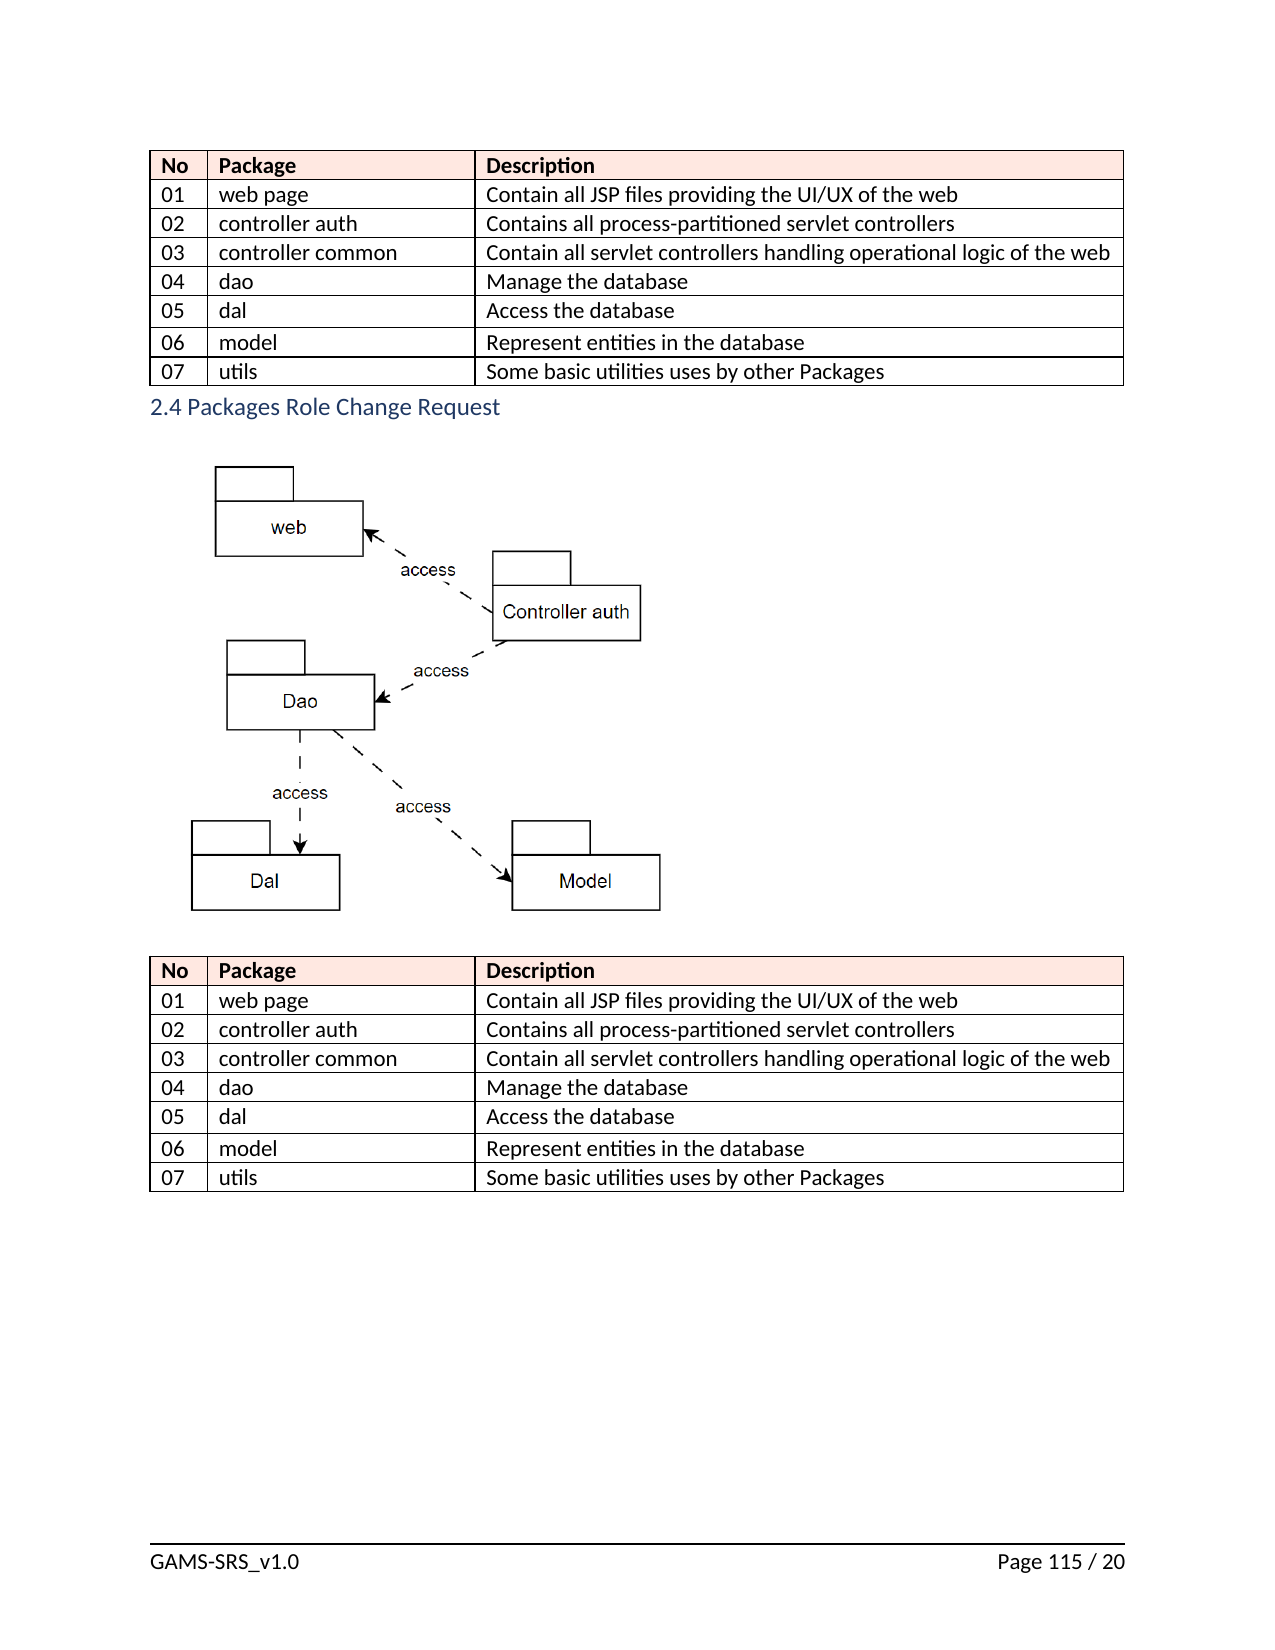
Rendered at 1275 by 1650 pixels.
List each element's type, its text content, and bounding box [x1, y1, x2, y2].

picture [150, 421, 683, 924]
subtitle 2.4 Packages Role Change Request [150, 391, 1125, 421]
